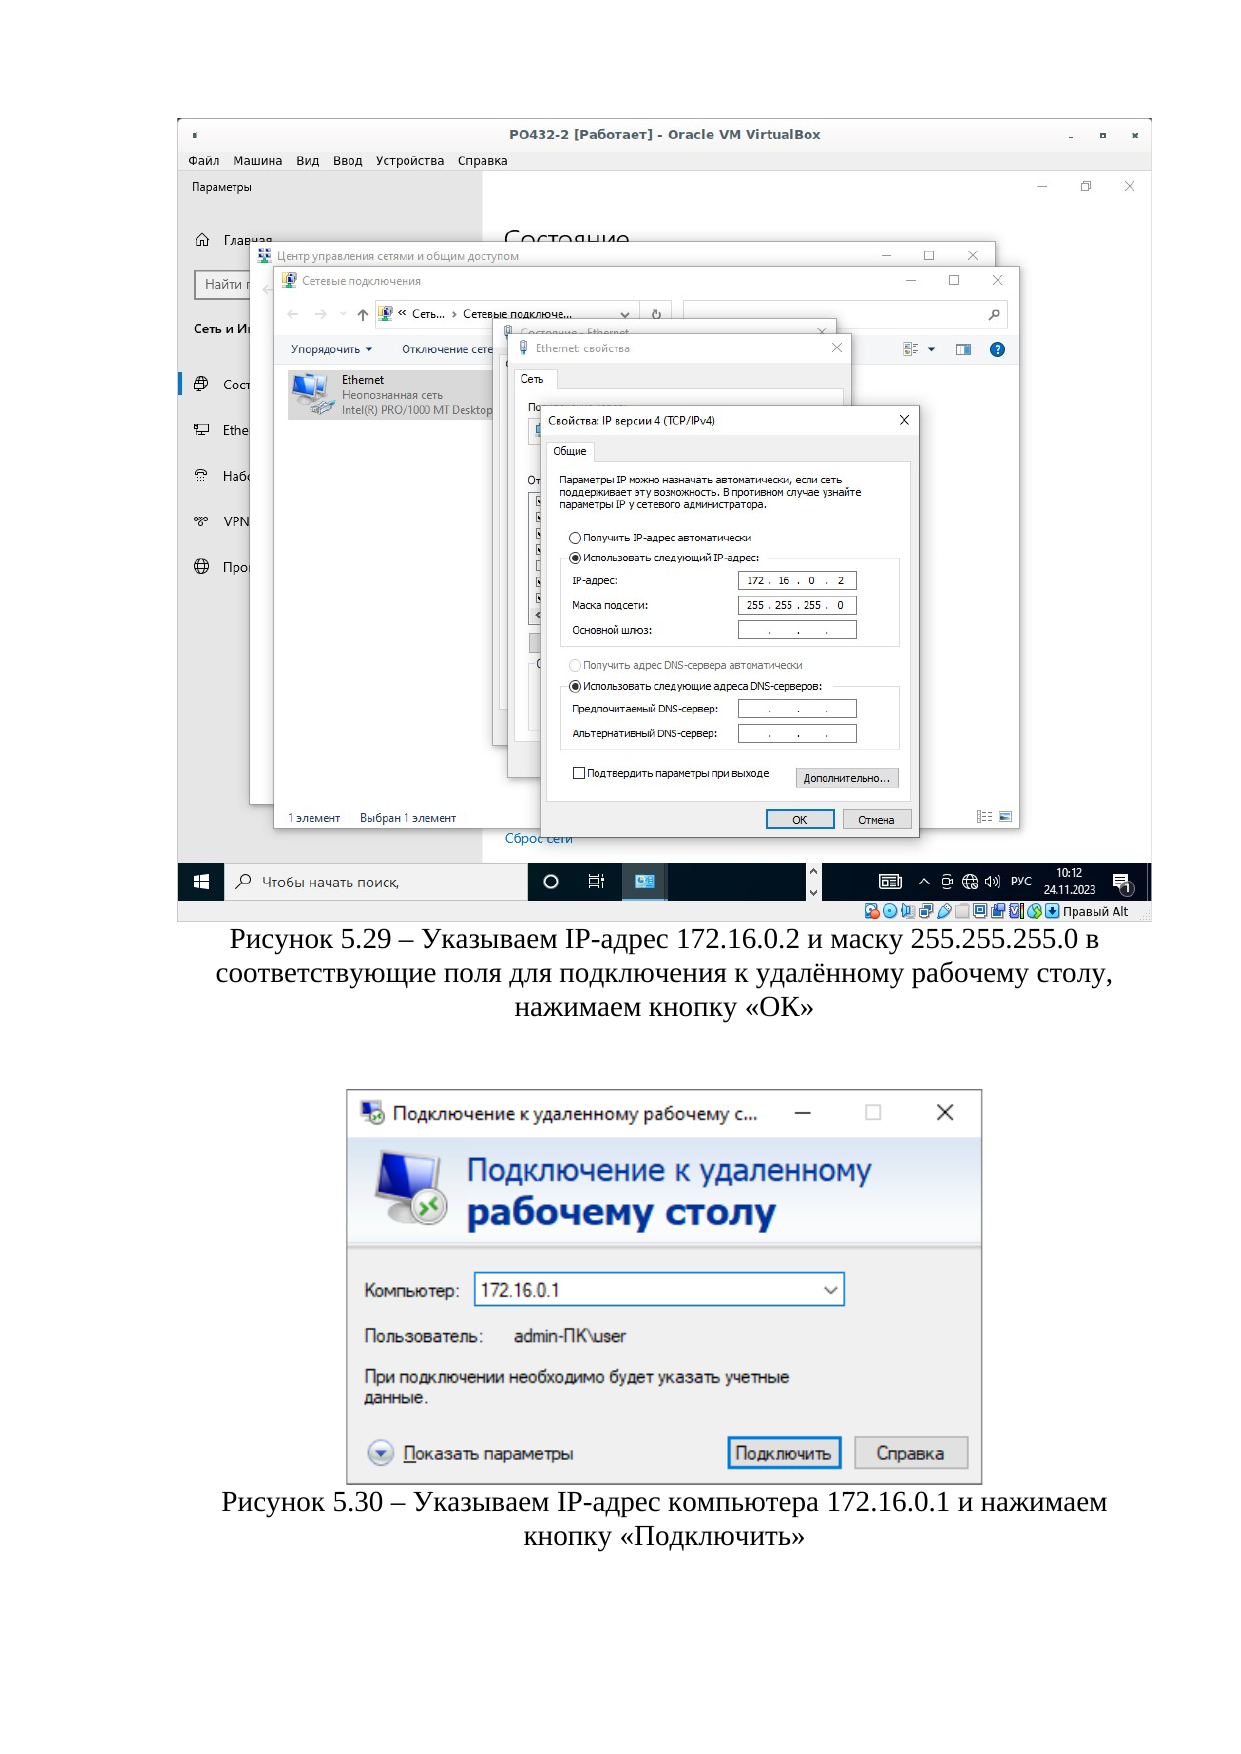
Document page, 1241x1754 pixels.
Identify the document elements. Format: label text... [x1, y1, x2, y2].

picture [177, 118, 1152, 922]
picture [346, 1089, 983, 1485]
